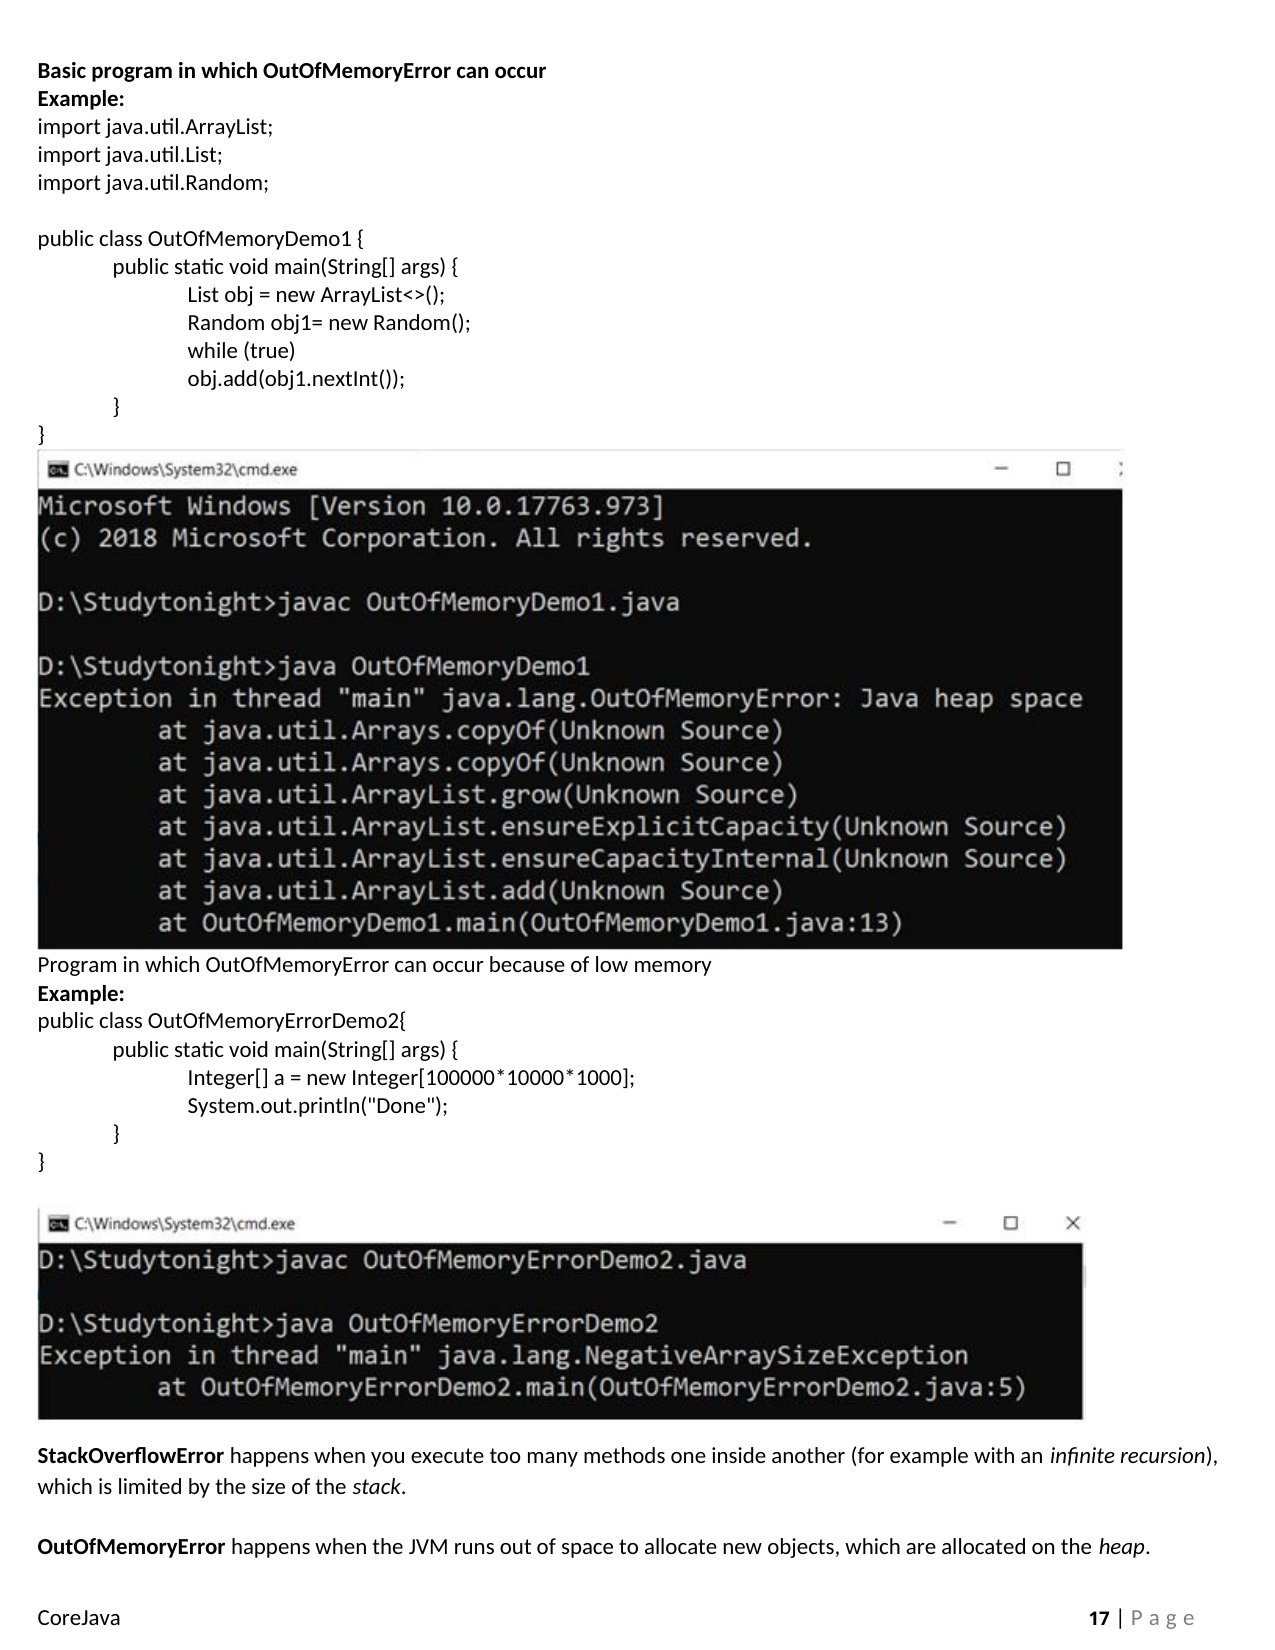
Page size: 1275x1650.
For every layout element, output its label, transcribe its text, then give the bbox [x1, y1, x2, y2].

text Program in which OutOfMemoryError can occur because of low memory Example: public class OutOfMemoryErrorDemo2{ public static void main(String[] args) { Integer[] a = new Integer[100000*10000*1000]; System.out.println("Done"); } } [37, 951, 1237, 1175]
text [37, 1442, 1237, 1560]
picture [37, 448, 1132, 951]
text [37, 56, 1237, 448]
picture [37, 1205, 1087, 1423]
